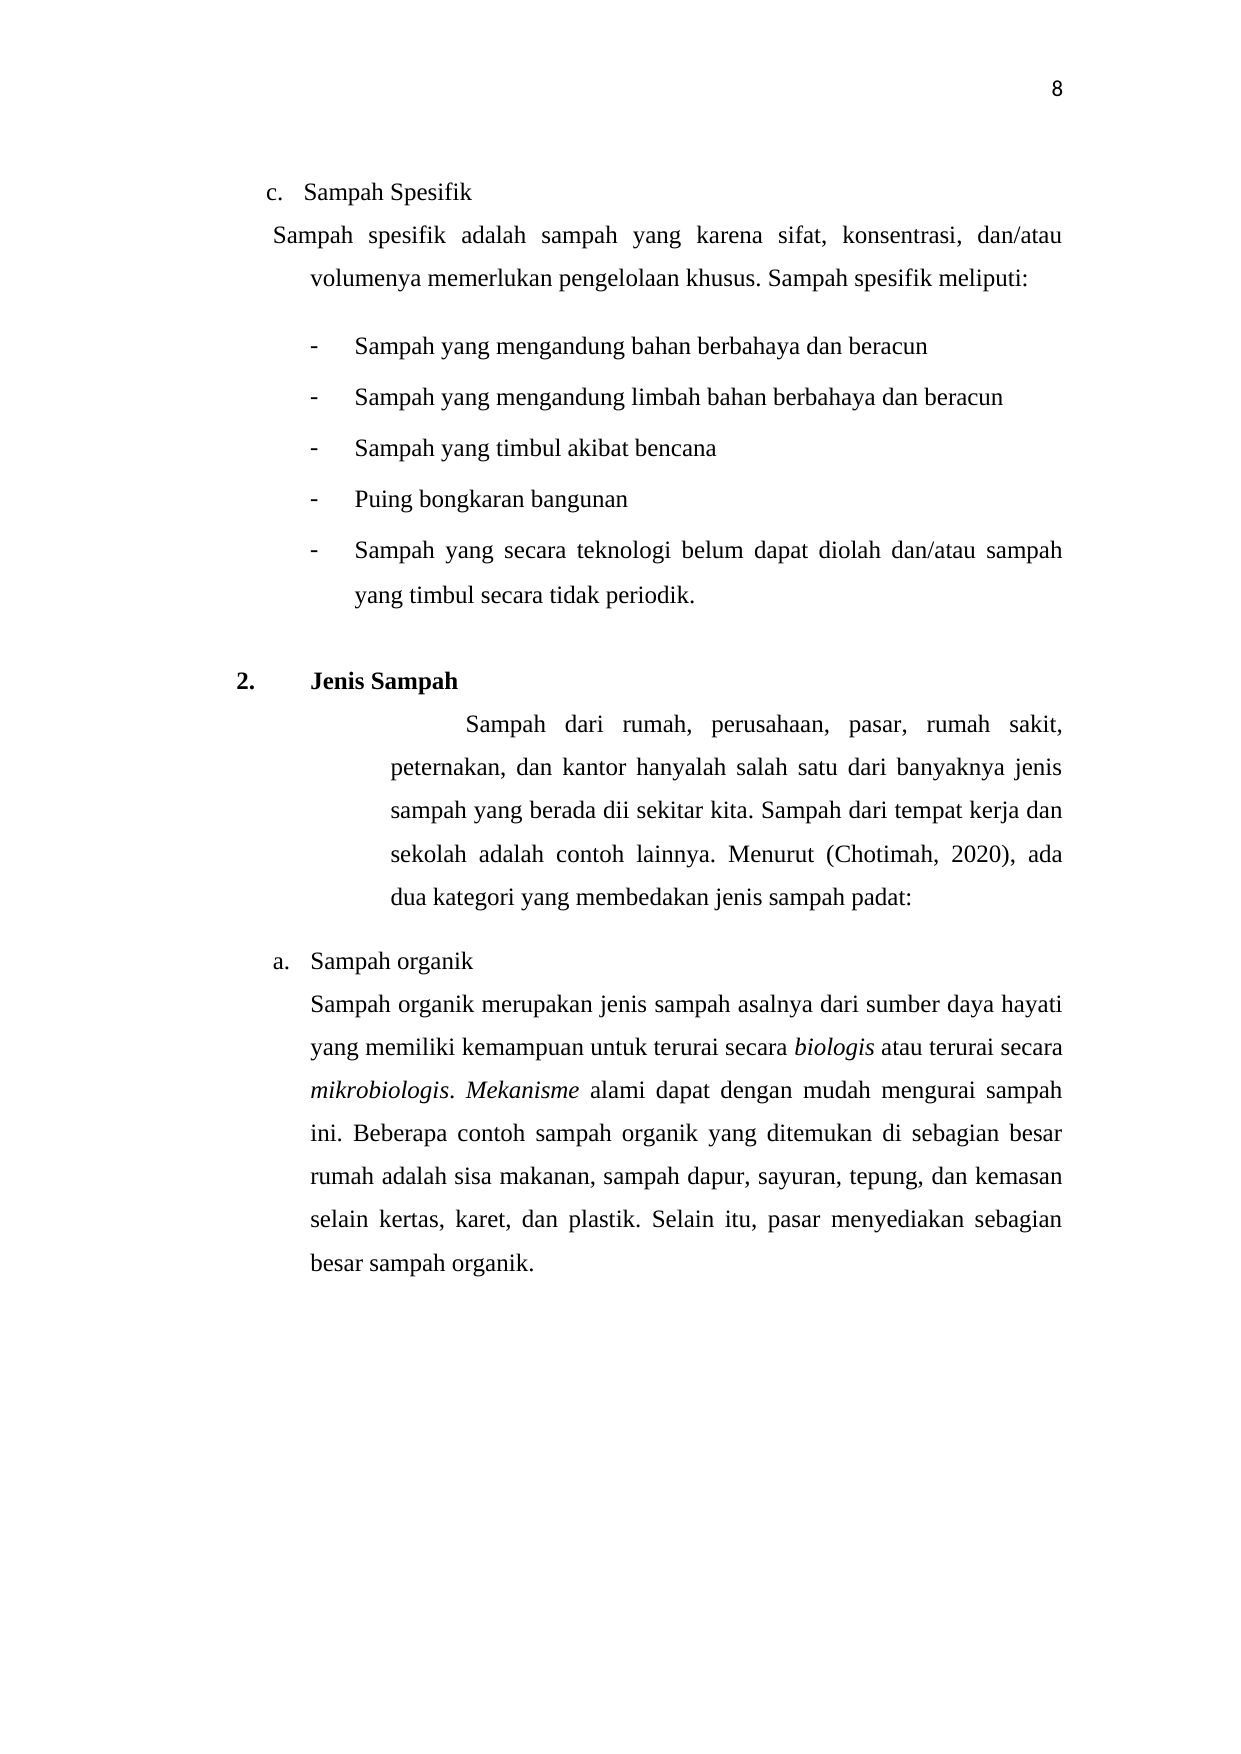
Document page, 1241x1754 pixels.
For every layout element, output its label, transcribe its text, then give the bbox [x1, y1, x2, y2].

list Jenis Sampah [236, 666, 1063, 695]
list Sampah Spesifik [266, 177, 1063, 206]
list Sampah yang mengandung limbah bahan berbahaya dan beracun [310, 378, 1063, 412]
text Sampah dari rumah, perusahaan, pasar, rumah sakit, peternakan, dan kantor hanyalah salah satu dari banyaknya jenis sampah yang berada dii sekitar kita. Sampah dari tempat kerja dan sekolah adalah contoh lainnya. Menurut (Chotimah, 2020), ada dua kategori yang membedakan jenis sampah padat: [390, 709, 1063, 911]
list Sampah yang mengandung bahan berbahaya dan beracun [310, 327, 1063, 361]
list Sampah organik [273, 946, 1063, 974]
list Sampah yang secara teknologi belum dapat diolah dan/atau sampah yang timbul secara tidak periodik. [310, 532, 1063, 609]
text Sampah spesifik adalah sampah yang karena sifat, konsentrasi, dan/atau volumenya memerlukan pengelolaan khusus. Sampah spesifik meliputi: [273, 220, 1063, 292]
list Puing bongkaran bangunan [310, 481, 1063, 514]
list Sampah yang timbul akibat bencana [310, 429, 1063, 463]
list Sampah organik merupakan jenis sampah asalnya dari sumber daya hayati yang memiliki kemampuan untuk terurai secara biologis atau terurai secara mikrobiologis. Mekanisme alami dapat dengan mudah mengurai sampah ini. Beberapa contoh sampah organik yang ditemukan di sebagian besar rumah adalah sisa makanan, sampah dapur, sayuran, tepung, dan kemasan selain kertas, karet, dan plastik. Selain itu, pasar menyediakan sebagian besar sampah organik. [310, 989, 1063, 1276]
